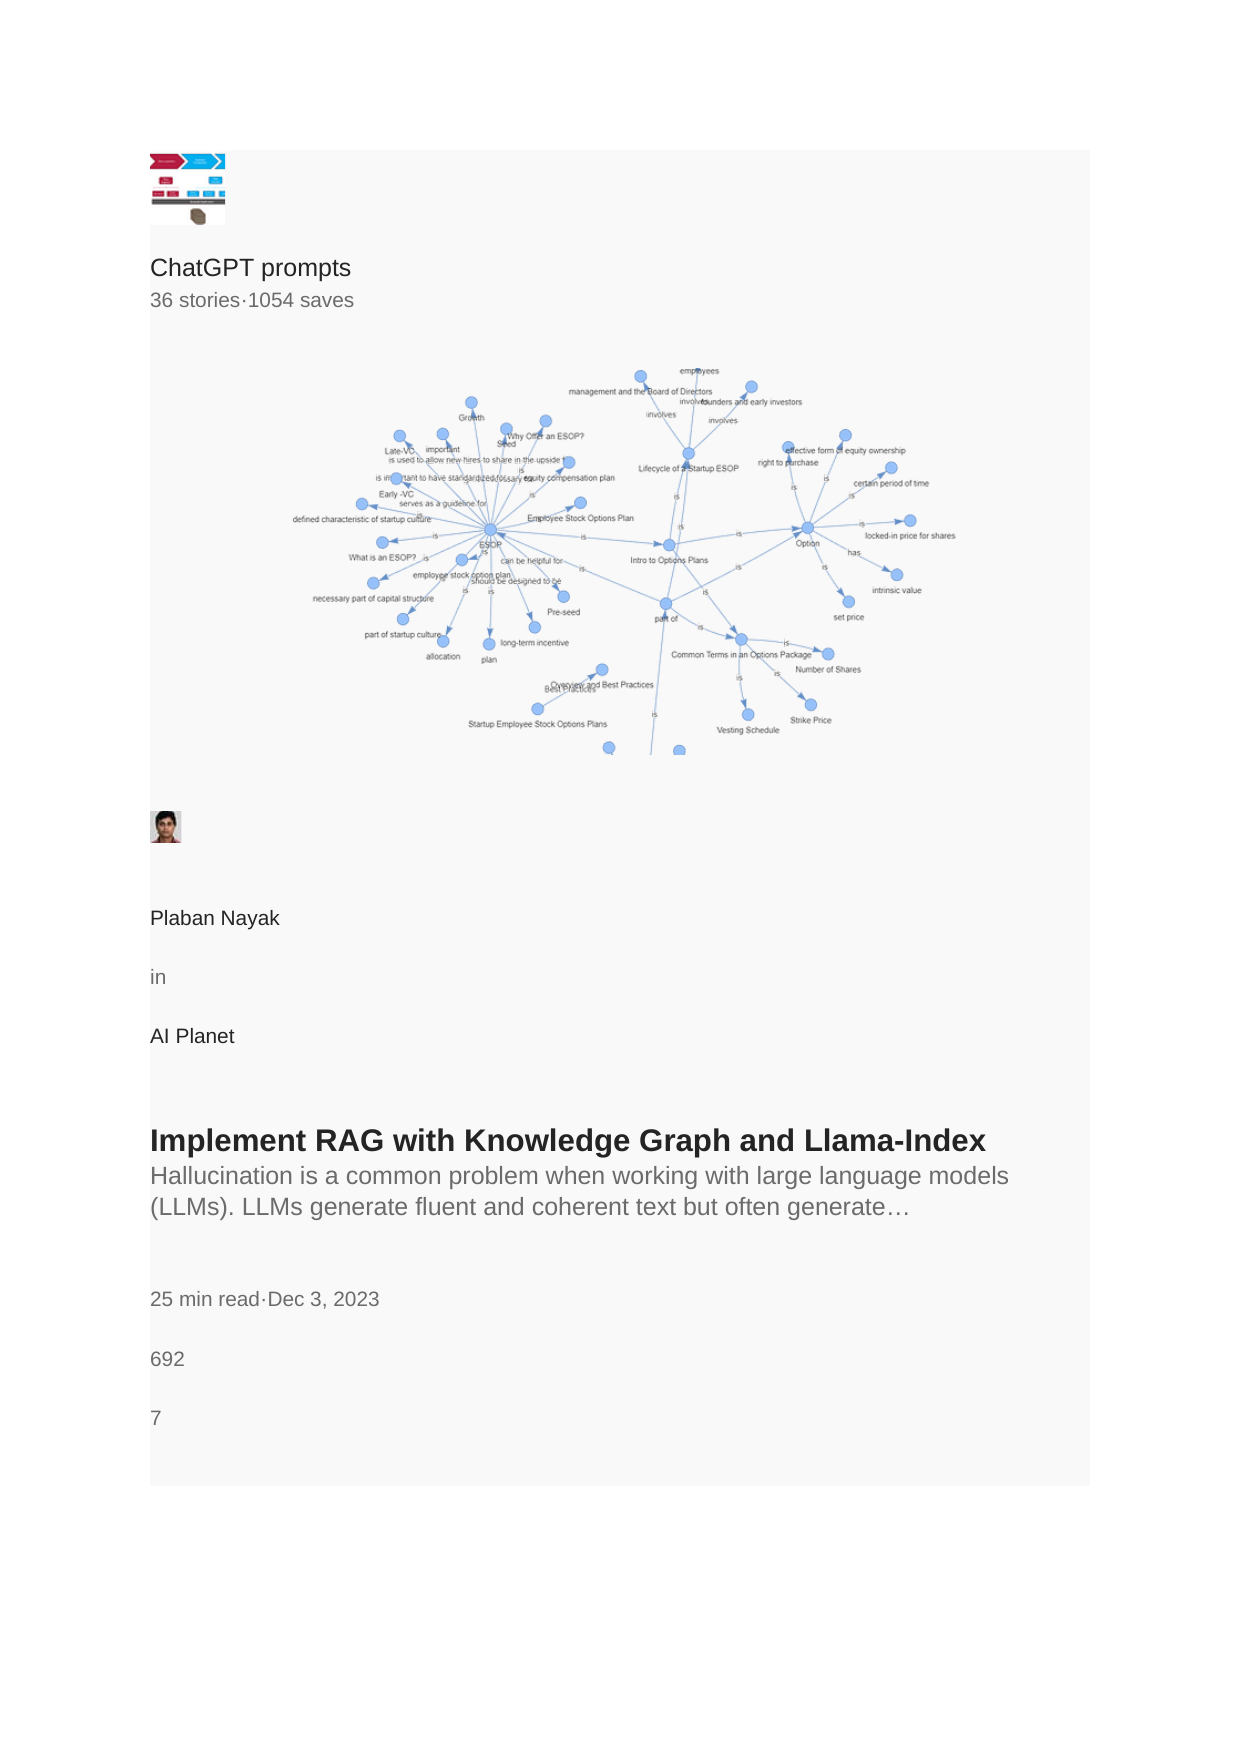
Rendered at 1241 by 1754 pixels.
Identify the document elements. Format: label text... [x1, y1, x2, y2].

text AI Planet [150, 1017, 1090, 1048]
picture [150, 368, 1091, 755]
text in [150, 957, 1090, 989]
picture [150, 150, 226, 225]
text 7 [150, 1398, 1090, 1430]
text Plaban Nayak [150, 898, 1090, 929]
text 36 stories·1054 saves [150, 281, 1090, 312]
text ChatGPT prompts [150, 250, 1090, 281]
text 692 [150, 1339, 1090, 1371]
text 25 min read·Dec 3, 2023 [150, 1280, 1090, 1311]
picture [150, 811, 182, 843]
text Implement RAG with Knowledge Graph and Llama-Index [150, 1121, 1090, 1158]
text Hallucination is a common problem when working with large language models (LLMs). LLMs generate fluent and coherent text but often generate… [150, 1158, 1090, 1221]
